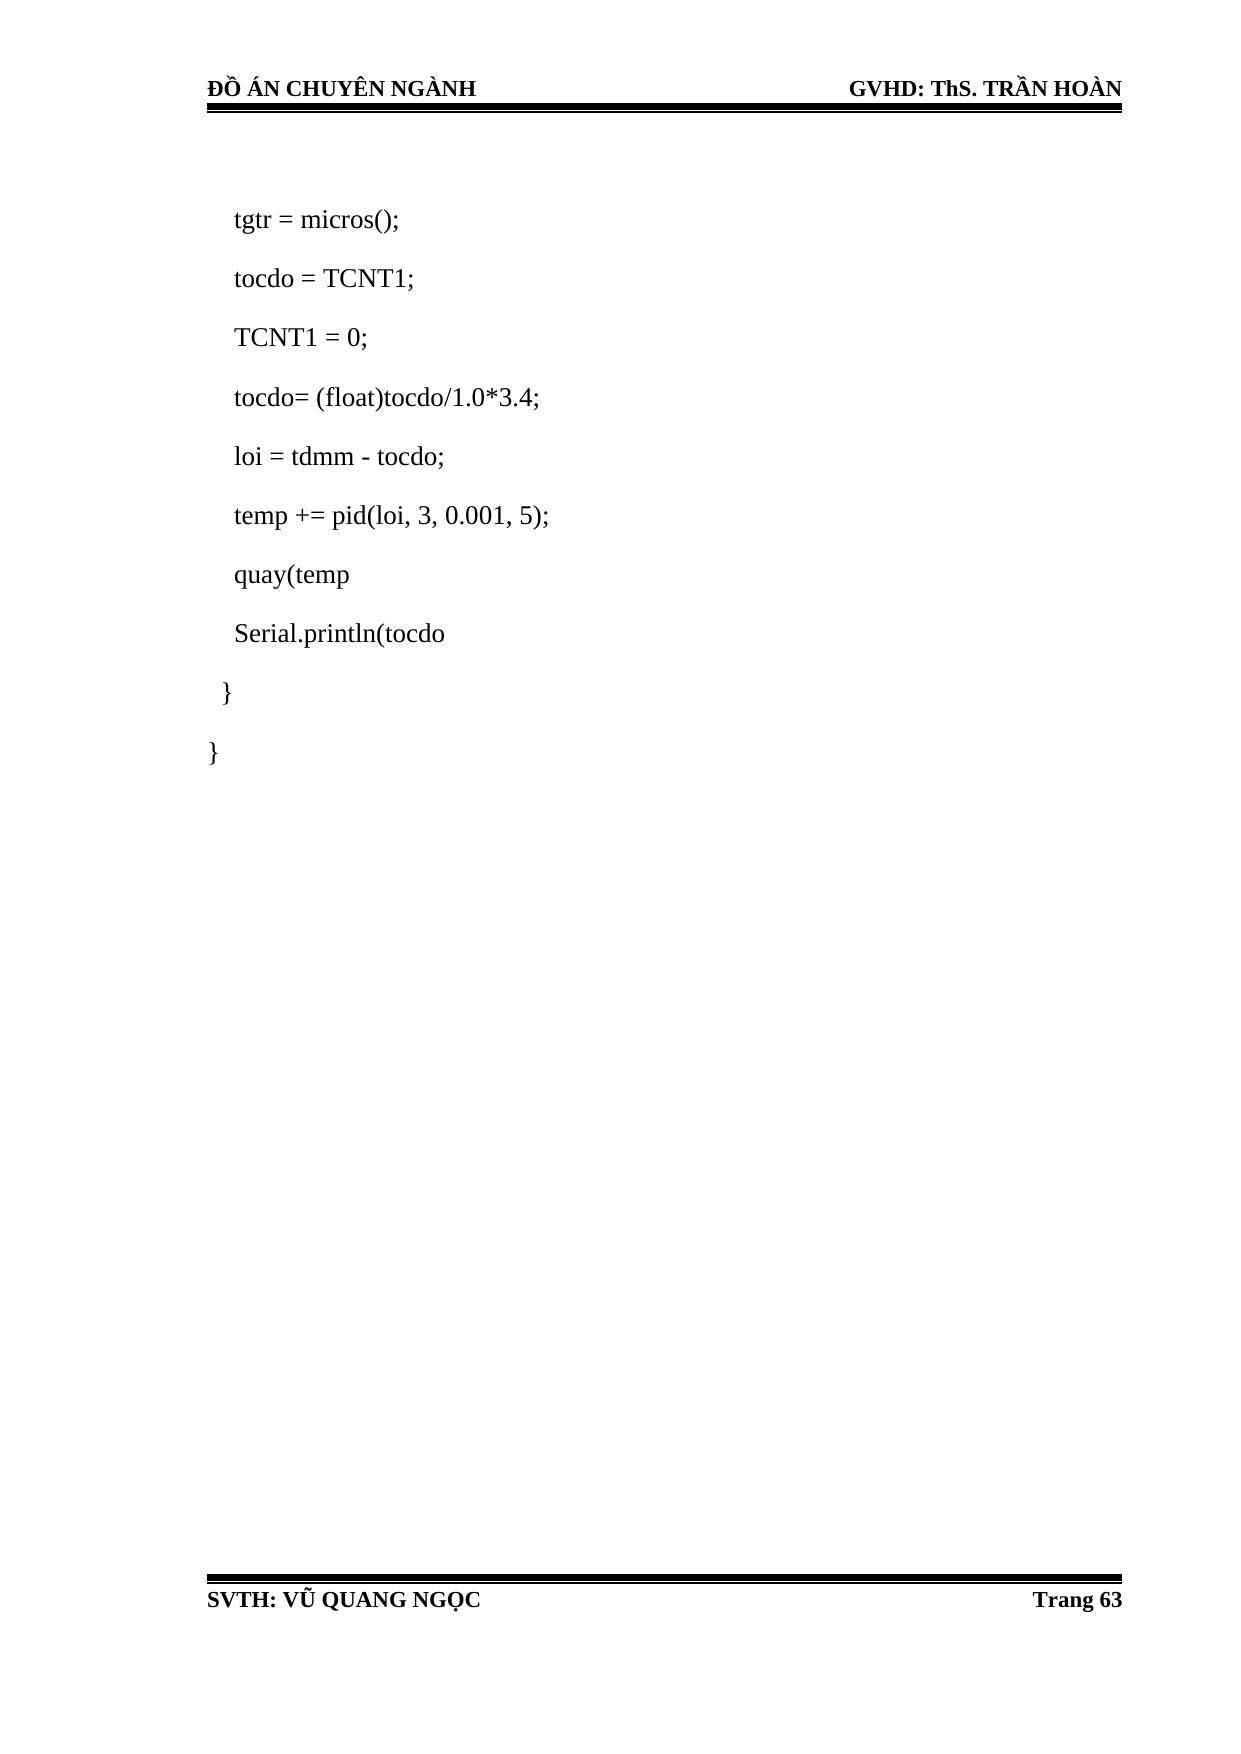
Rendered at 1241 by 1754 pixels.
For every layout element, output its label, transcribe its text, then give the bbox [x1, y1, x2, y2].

text tocdo = TCNT1; [207, 262, 1122, 293]
text Serial.println(tocdo [207, 617, 1122, 648]
text loi = tdmm - tocdo; [207, 440, 1122, 471]
text TCNT1 = 0; [207, 321, 1122, 353]
text tgtr = micros(); [207, 203, 1122, 234]
text temp += pid(loi, 3, 0.001, 5); [207, 499, 1122, 530]
text } [207, 736, 1122, 767]
text } [207, 676, 1122, 708]
text quay(temp [207, 558, 1122, 589]
text tocdo= (float)tocdo/1.0*3.4; [207, 381, 1122, 412]
